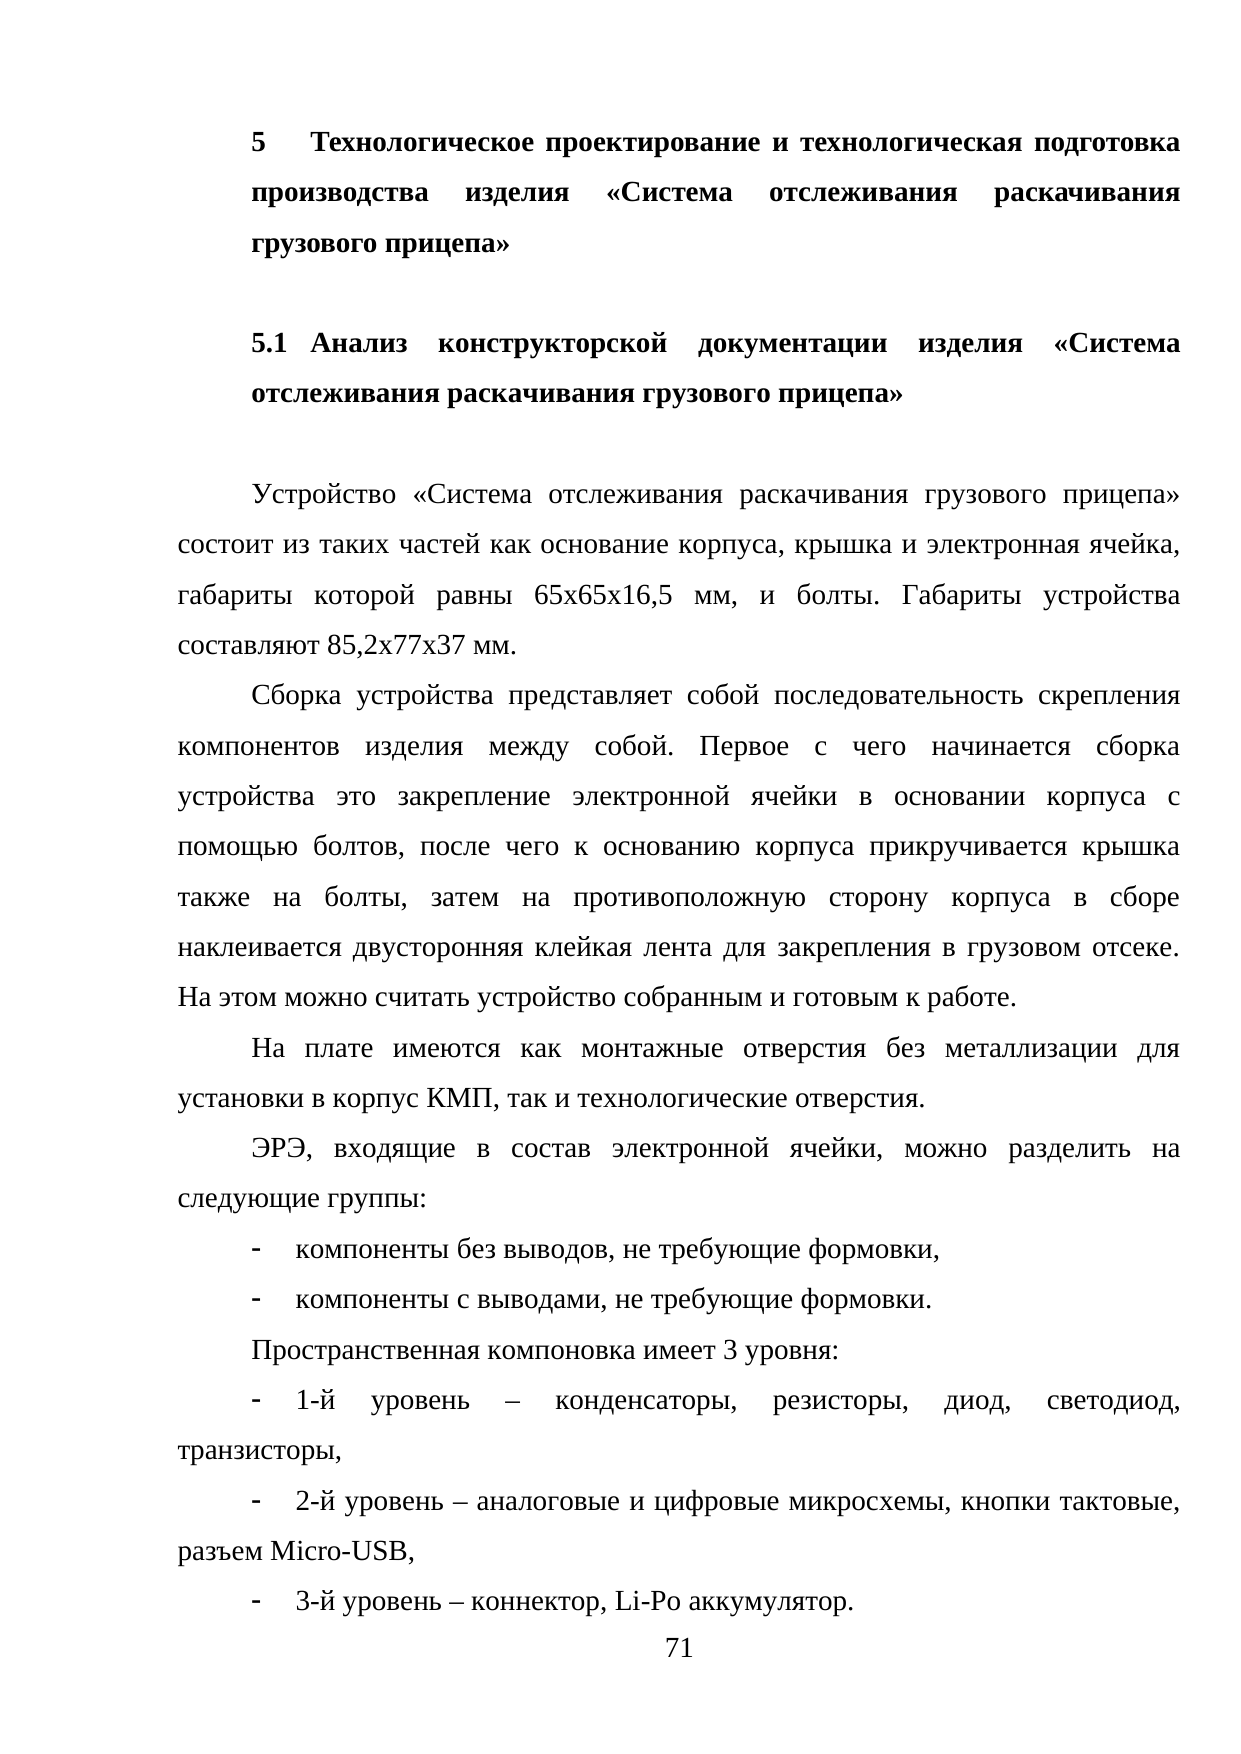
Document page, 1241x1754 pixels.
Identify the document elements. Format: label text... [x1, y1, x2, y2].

text ЭРЭ, входящие в состав электронной ячейки, можно разделить на следующие группы: [177, 1130, 1181, 1214]
list 3-й уровень – коннектор, Li-Po аккумулятор. [177, 1583, 1181, 1617]
text Пространственная компоновка имеет 3 уровня: [177, 1332, 1181, 1365]
text Устройство «Система отслеживания раскачивания грузового прицепа» состоит из таких частей как основание корпуса, крышка и электронная ячейка, габариты которой равны 65х65х16,5 мм, и болты. Габариты устройства составляют 85,2х77х37 мм. [177, 476, 1181, 661]
list 2-й уровень – аналоговые и цифровые микросхемы, кнопки тактовые, разъем Micro-USB, [177, 1483, 1181, 1567]
list компоненты без выводов, не требующие формовки, [177, 1231, 1181, 1264]
text На плате имеются как монтажные отверстия без металлизации для установки в корпус КМП, так и технологические отверстия. [177, 1030, 1181, 1113]
text Сборка устройства представляет собой последовательность скрепления компонентов изделия между собой. Первое с чего начинается сборка устройства это закрепление электронной ячейки в основании корпуса с помощью болтов, после чего к основанию корпуса прикручивается крышка также на болты, затем на противоположную сторону корпуса в сборе наклеивается двусторонняя клейкая лента для закрепления в грузовом отсеке. На этом можно считать устройство собранным и готовым к работе. [177, 677, 1181, 1013]
subtitle 5 Технологическое проектирование и технологическая подготовка производства изделия «Система отслеживания раскачивания грузового прицепа» [251, 124, 1181, 258]
list 1-й уровень – конденсаторы, резисторы, диод, светодиод, транзисторы, [177, 1382, 1181, 1466]
subtitle 5.1 Анализ конструкторской документации изделия «Система отслеживания раскачивания грузового прицепа» [251, 325, 1181, 409]
list компоненты с выводами, не требующие формовки. [177, 1281, 1181, 1315]
